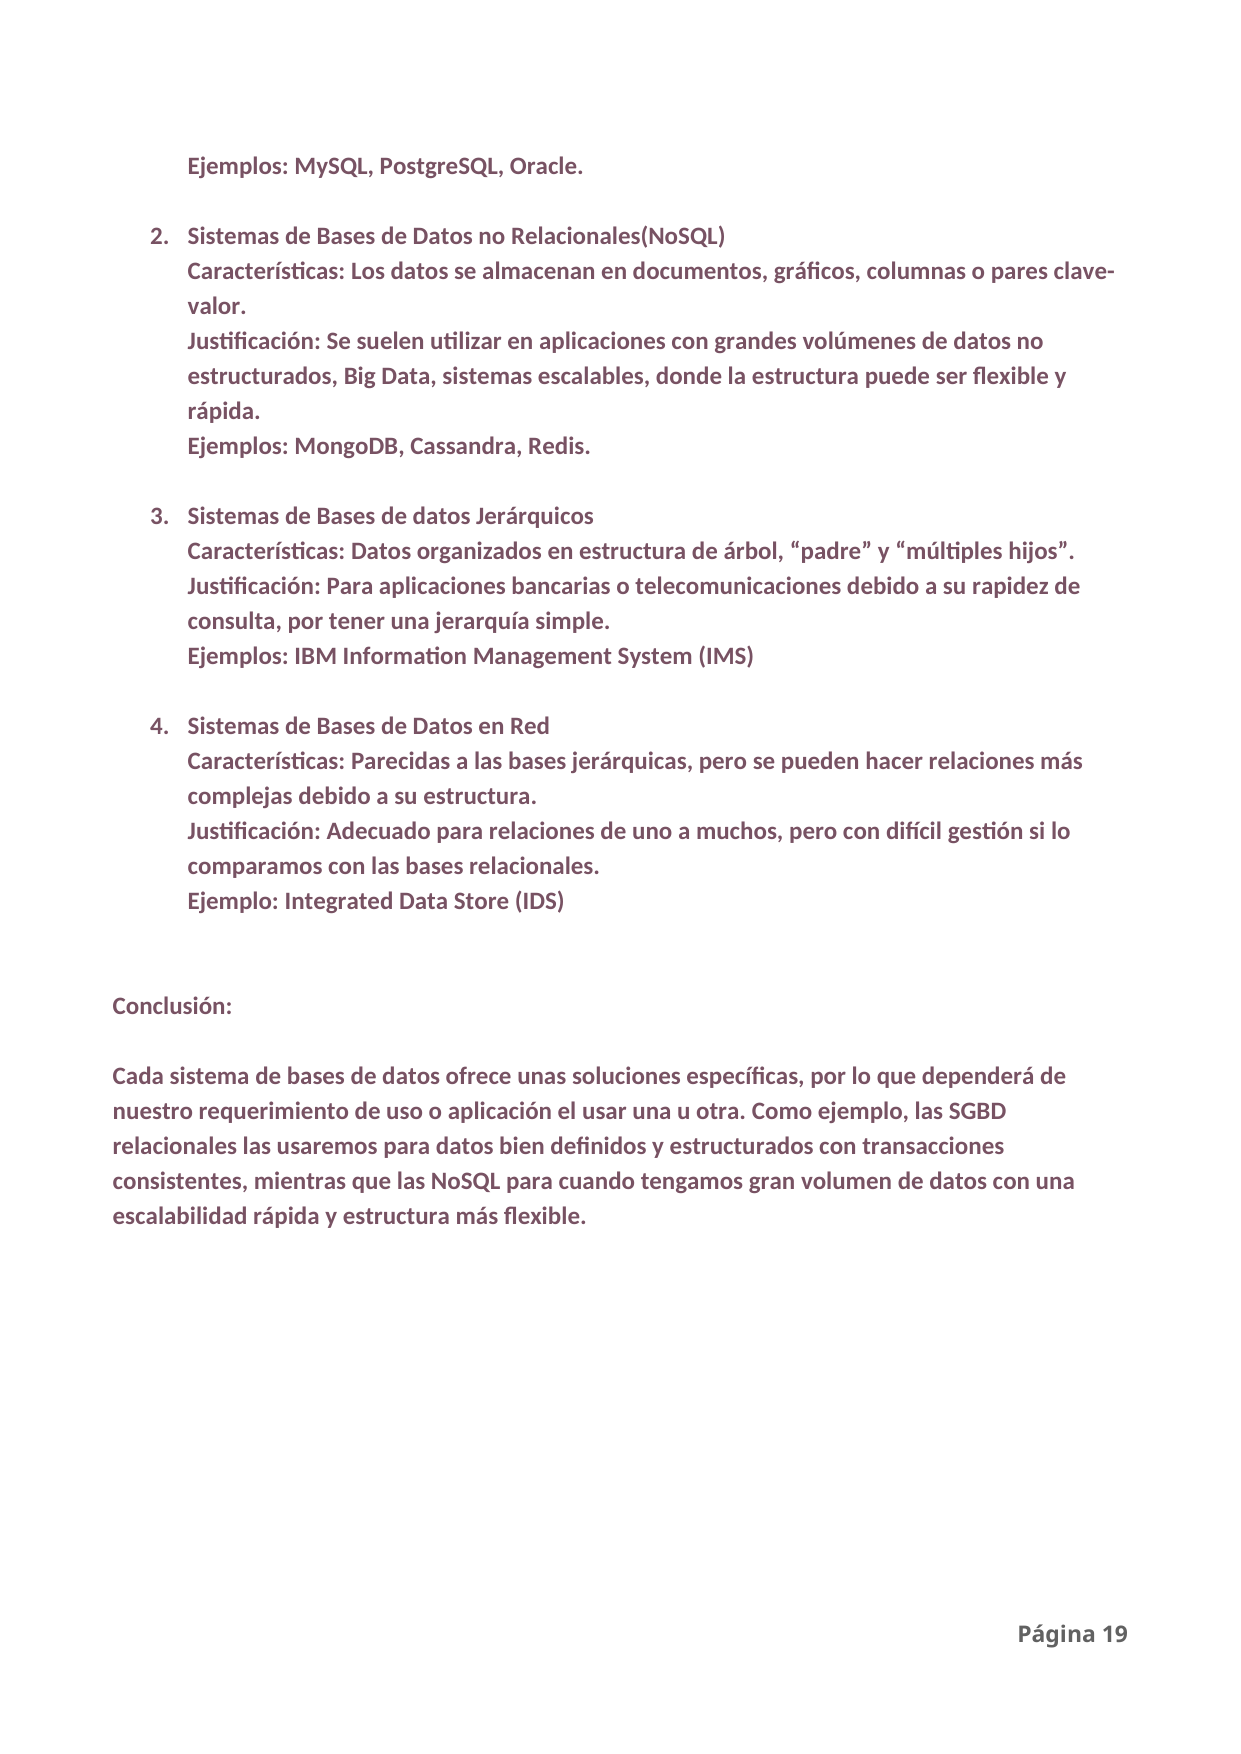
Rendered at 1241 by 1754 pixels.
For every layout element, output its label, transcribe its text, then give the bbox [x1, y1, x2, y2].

subtitle Justificación: Se suelen utilizar en aplicaciones con grandes volúmenes de datos no estructurados, Big Data, sistemas escalables, donde la estructura puede ser flexible y rápida. [187, 325, 1128, 426]
subtitle Conclusión: [112, 990, 1128, 1021]
subtitle Ejemplos: MySQL, PostgreSQL, Oracle. [187, 150, 1128, 181]
subtitle Justificación: Para aplicaciones bancarias o telecomunicaciones debido a su rapidez de consulta, por tener una jerarquía simple. [187, 570, 1128, 636]
subtitle Ejemplo: Integrated Data Store (IDS) [187, 885, 1128, 916]
subtitle Justificación: Adecuado para relaciones de uno a muchos, pero con difícil gestión si lo comparamos con las bases relacionales. [187, 815, 1128, 881]
subtitle Cada sistema de bases de datos ofrece unas soluciones específicas, por lo que dependerá de nuestro requerimiento de uso o aplicación el usar una u otra. Como ejemplo, las SGBD relacionales las usaremos para datos bien definidos y estructurados con transacciones consistentes, mientras que las NoSQL para cuando tengamos gran volumen de datos con una escalabilidad rápida y estructura más flexible. [112, 1060, 1128, 1231]
subtitle Características: Parecidas a las bases jerárquicas, pero se pueden hacer relaciones más complejas debido a su estructura. [187, 745, 1128, 811]
subtitle Ejemplos: MongoDB, Cassandra, Redis. [187, 430, 1128, 461]
subtitle Sistemas de Bases de datos Jerárquicos [150, 500, 1128, 531]
subtitle Ejemplos: IBM Information Management System (IMS) [187, 640, 1128, 671]
subtitle Características: Los datos se almacenan en documentos, gráficos, columnas o pares clave-valor. [187, 255, 1128, 321]
subtitle Sistemas de Bases de Datos en Red [150, 710, 1128, 741]
subtitle Sistemas de Bases de Datos no Relacionales(NoSQL) [150, 220, 1128, 251]
subtitle Características: Datos organizados en estructura de árbol, “padre” y “múltiples hijos”. [187, 535, 1128, 566]
